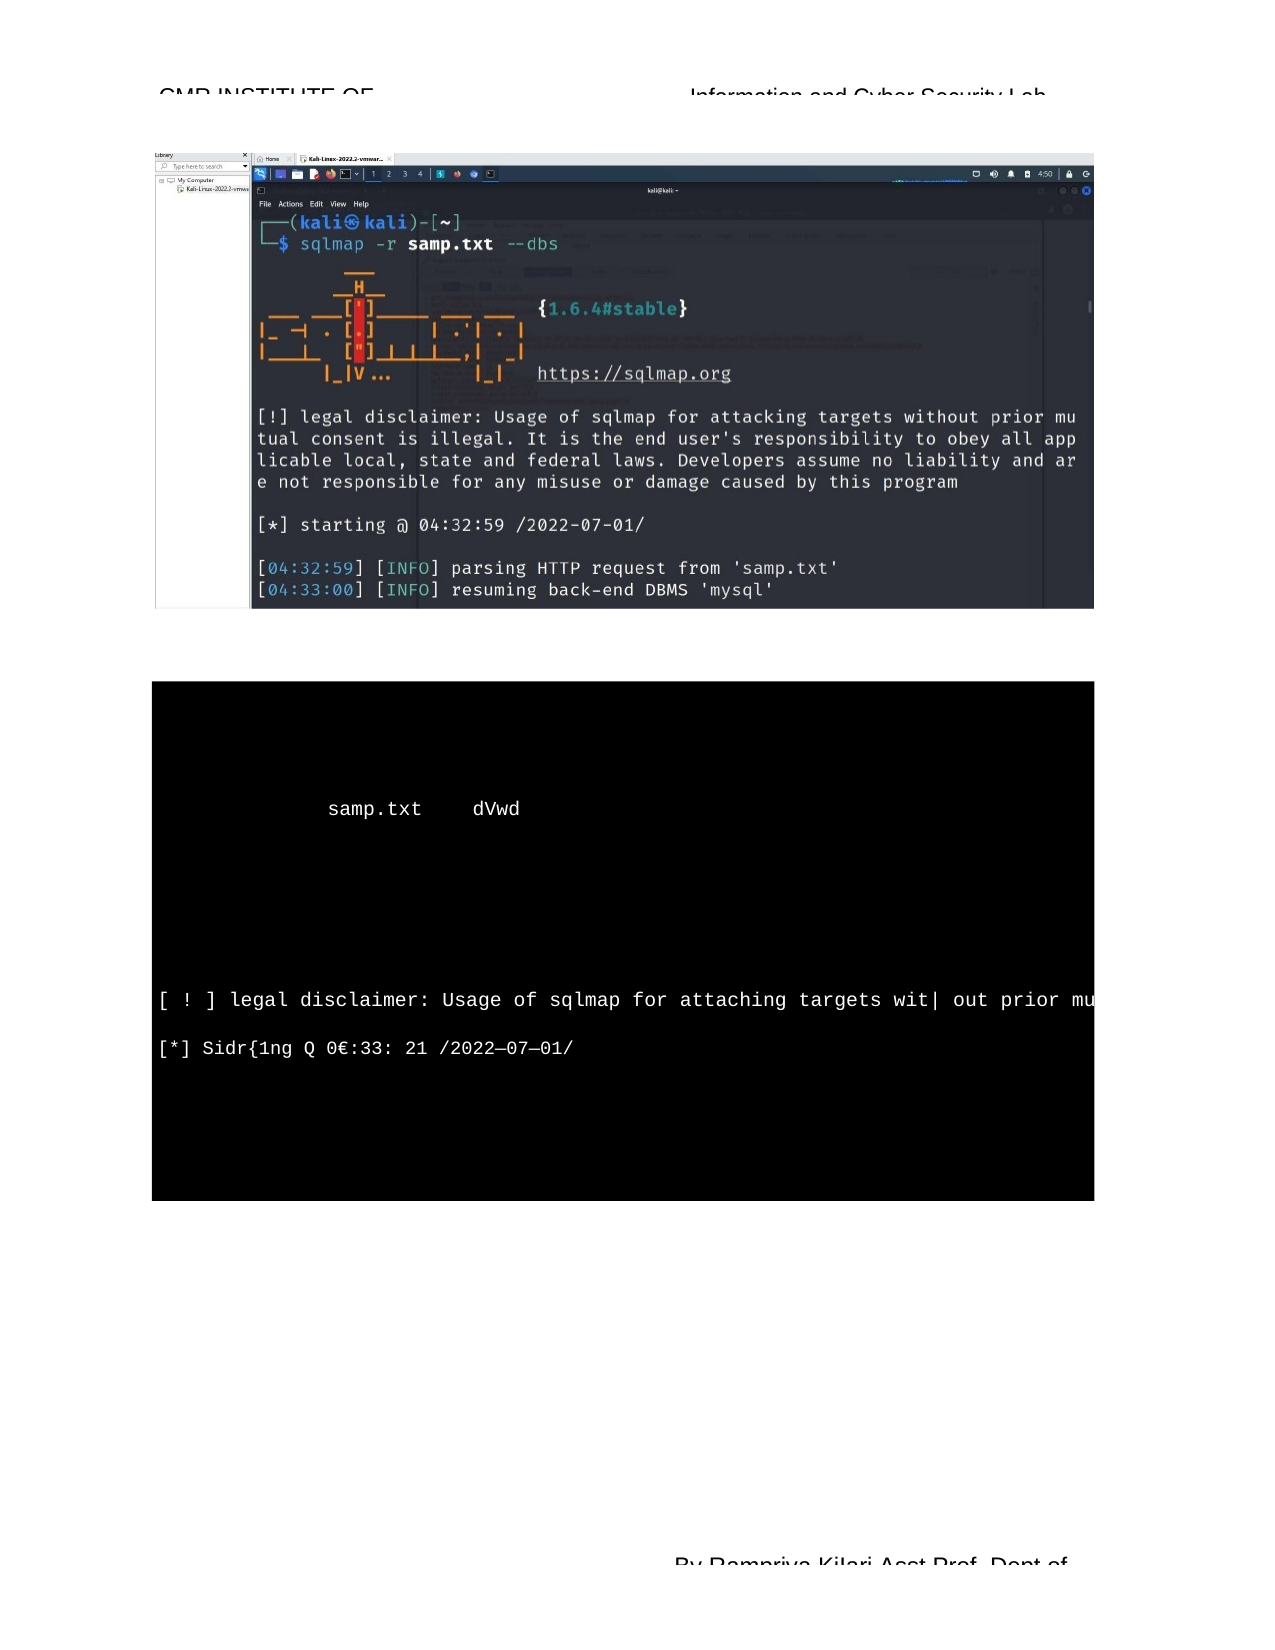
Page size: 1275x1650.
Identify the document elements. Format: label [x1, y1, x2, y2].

picture [155, 153, 1094, 609]
